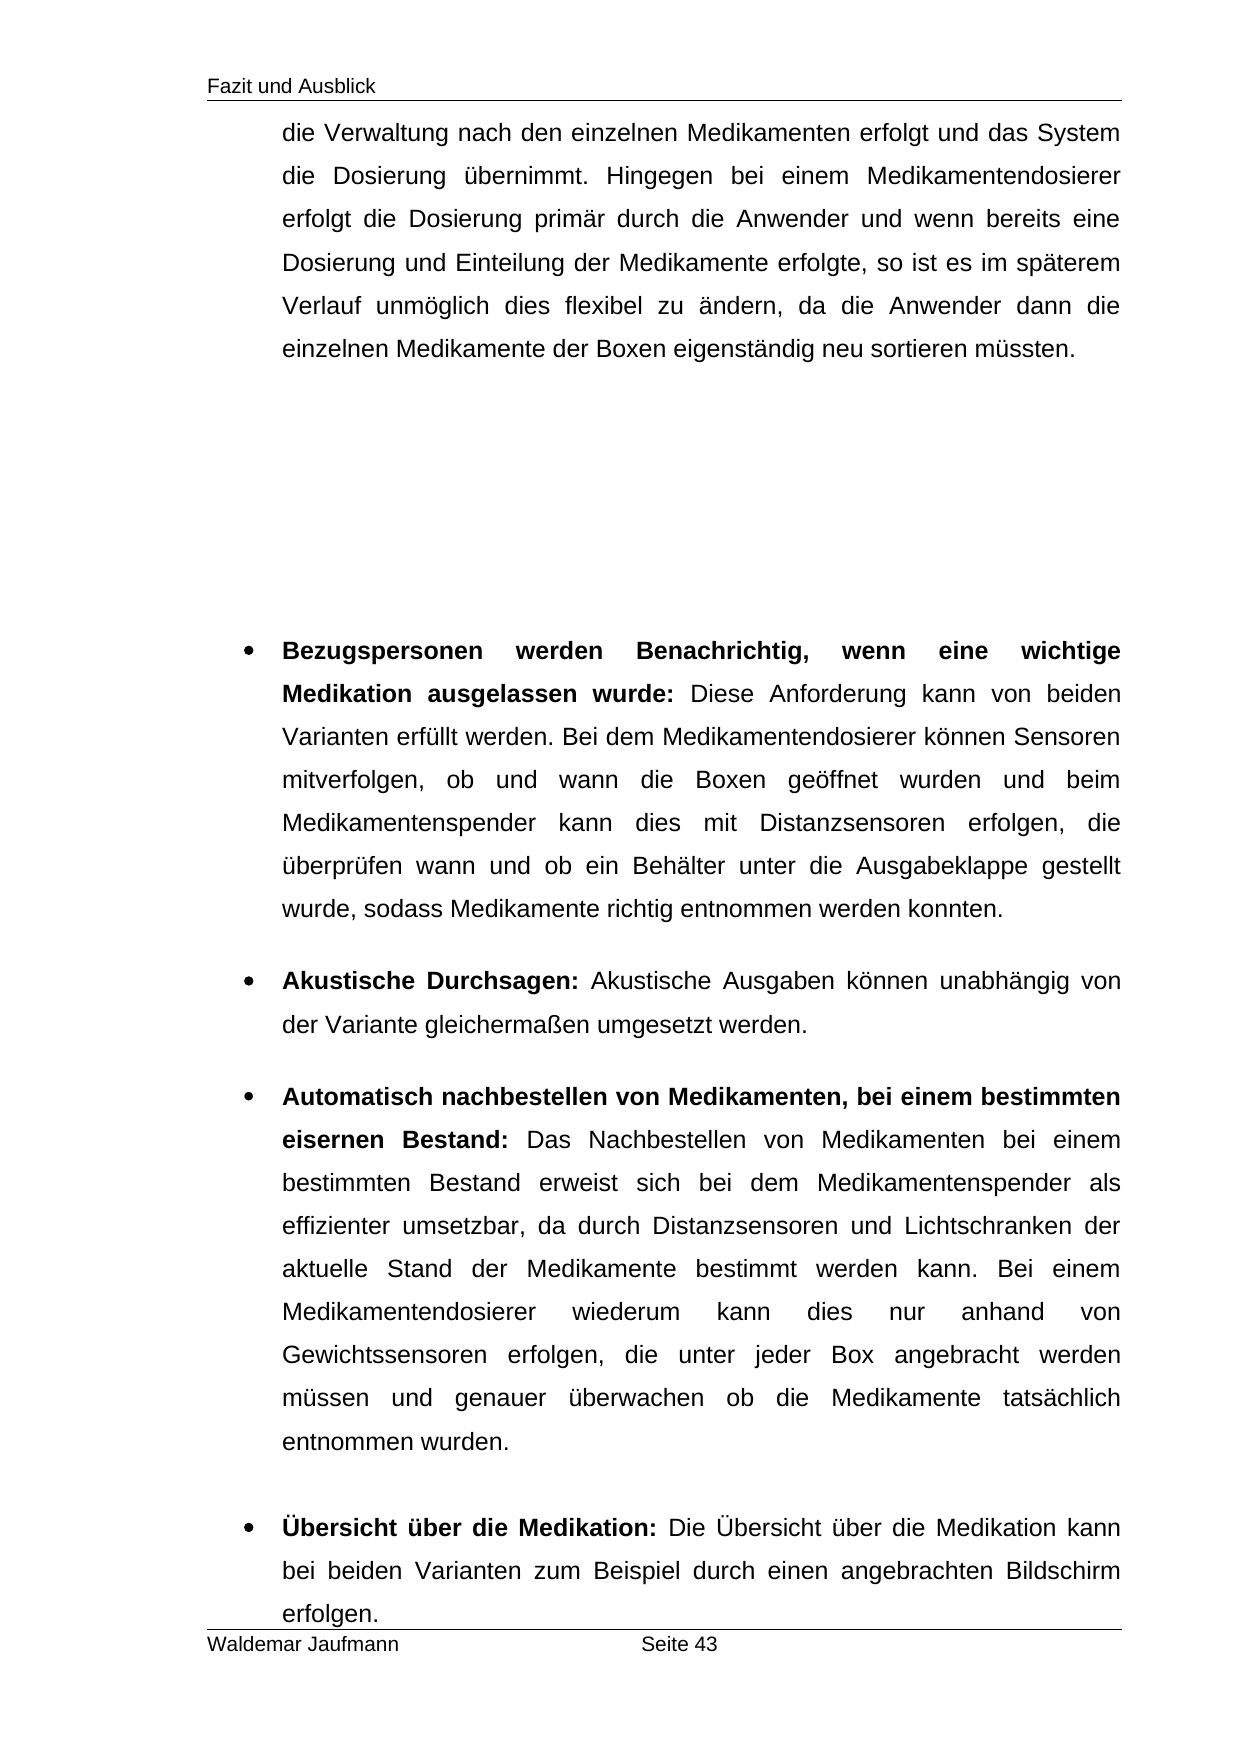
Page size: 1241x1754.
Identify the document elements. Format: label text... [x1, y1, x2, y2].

list Bezugspersonen werden Benachrichtig, wenn eine wichtige Medikation ausgelassen wurde: Diese Anforderung kann von beiden Varianten erfüllt werden. Bei dem Medikamentendosierer können Sensoren mitverfolgen, ob und wann die Boxen geöffnet wurden und beim Medikamentenspender kann dies mit Distanzsensoren erfolgen, die überprüfen wann und ob ein Behälter unter die Ausgabeklappe gestellt wurde, sodass Medikamente richtig entnommen werden konnten. [244, 636, 1122, 923]
list Übersicht über die Medikation: Die Übersicht über die Medikation kann bei beiden Varianten zum Beispiel durch einen angebrachten Bildschirm erfolgen. [244, 1513, 1122, 1628]
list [244, 118, 1122, 362]
list Akustische Durchsagen: Akustische Ausgaben können unabhängig von der Variante gleichermaßen umgesetzt werden. [244, 966, 1122, 1038]
list Automatisch nachbestellen von Medikamenten, bei einem bestimmten eisernen Bestand: Das Nachbestellen von Medikamenten bei einem bestimmten Bestand erweist sich bei dem Medikamentenspender als effizienter umsetzbar, da durch Distanzsensoren und Lichtschranken der aktuelle Stand der Medikamente bestimmt werden kann. Bei einem Medikamentendosierer wiederum kann dies nur anhand von Gewichtssensoren erfolgen, die unter jeder Box angebracht werden müssen und genauer überwachen ob die Medikamente tatsächlich entnommen wurden. [244, 1081, 1122, 1455]
